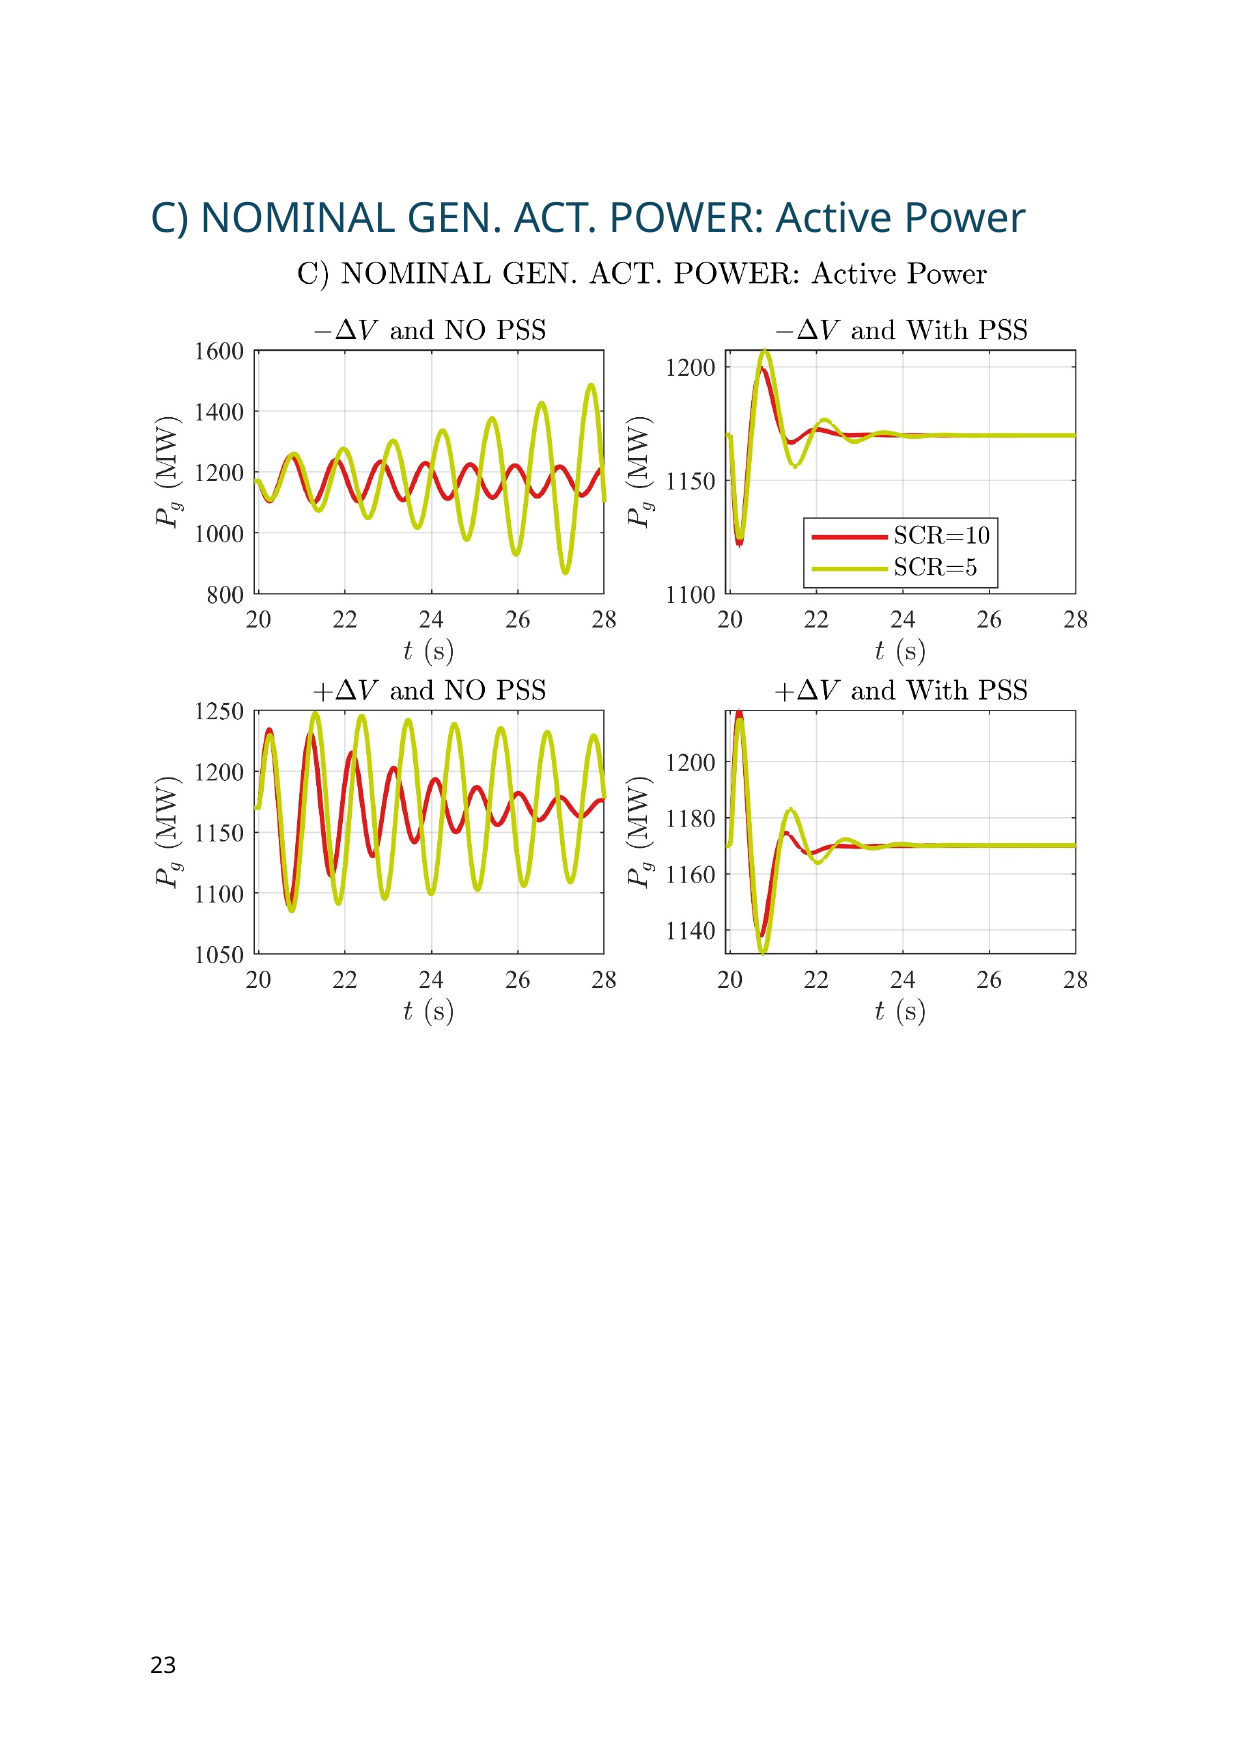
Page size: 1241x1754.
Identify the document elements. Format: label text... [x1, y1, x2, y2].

subtitle C) NOMINAL GEN. ACT. POWER: Active Power [150, 187, 1090, 244]
picture [150, 257, 1091, 1030]
